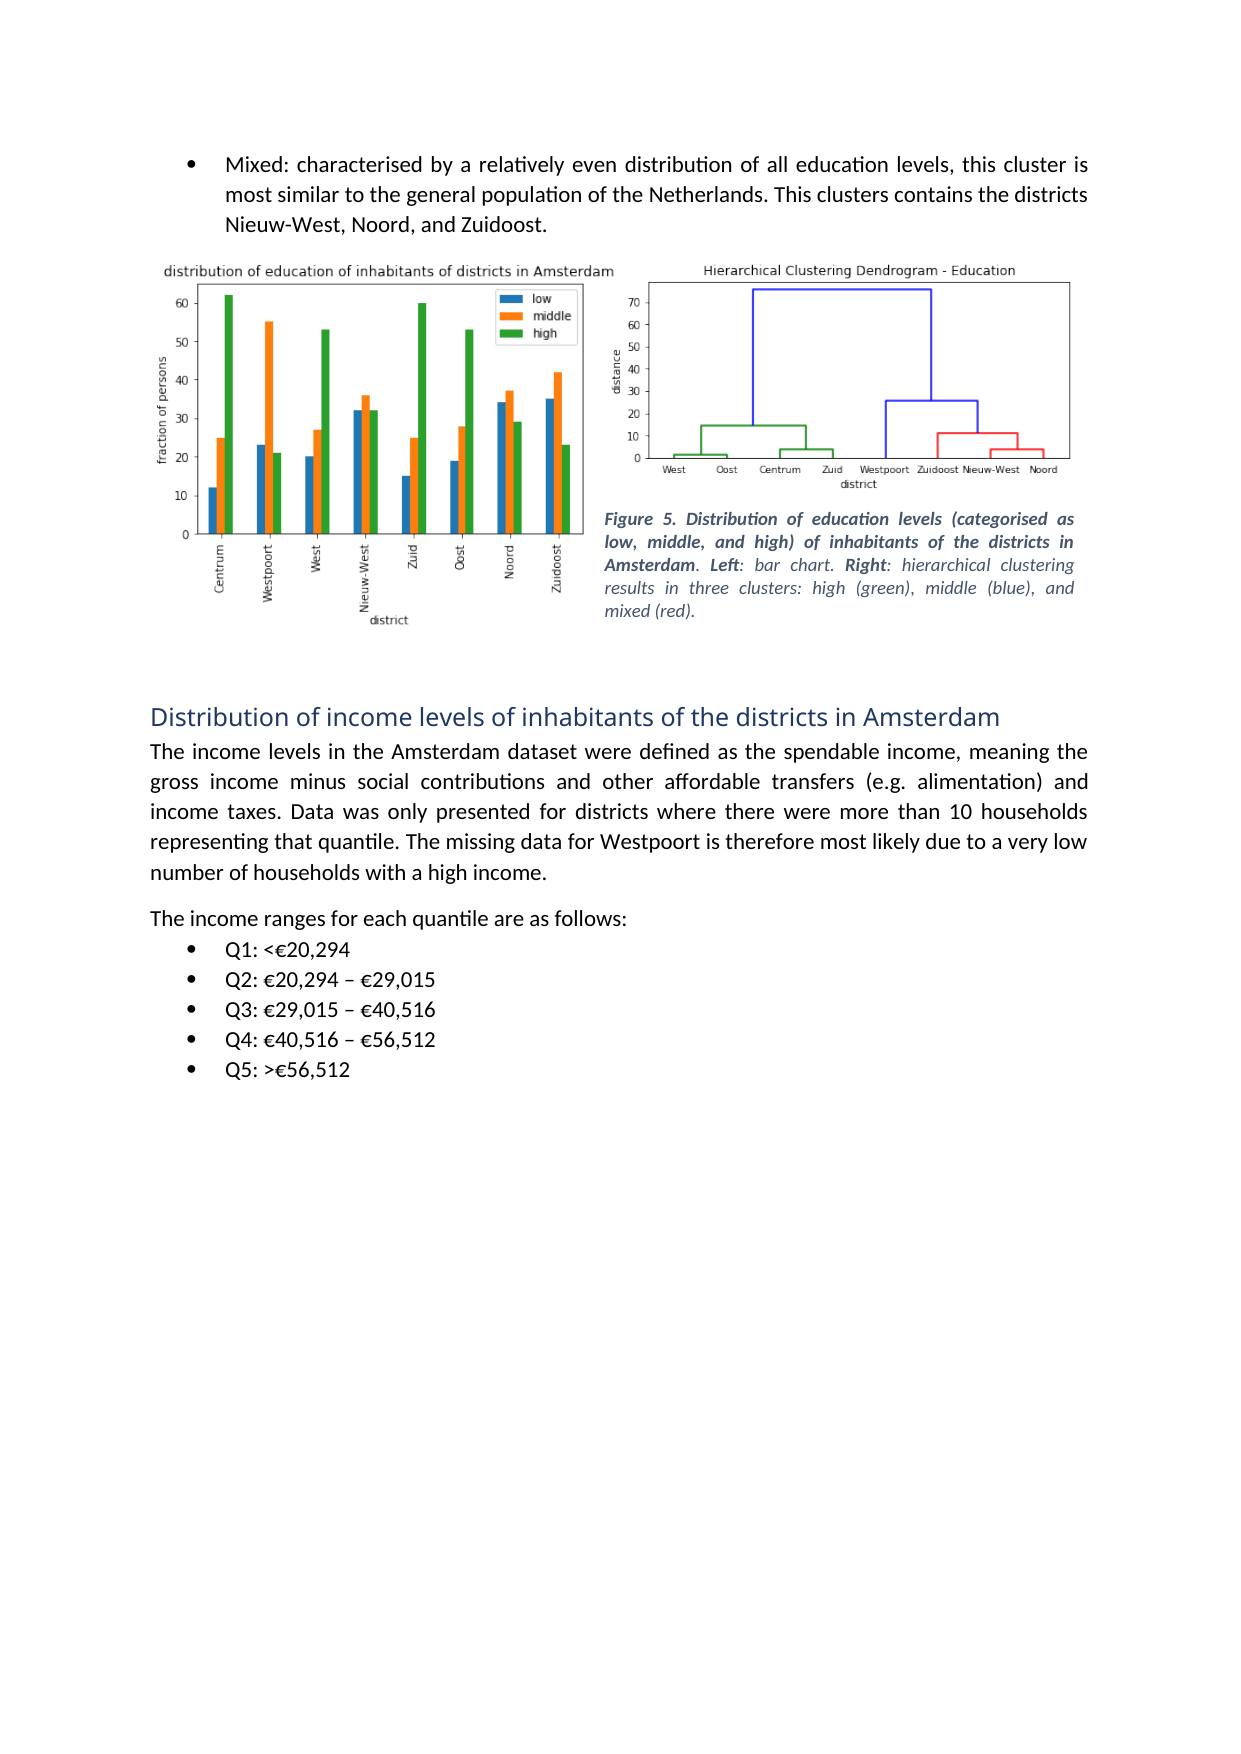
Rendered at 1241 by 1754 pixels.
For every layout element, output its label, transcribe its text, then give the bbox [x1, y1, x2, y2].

list Q2: €20,294 – €29,015 [187, 965, 1090, 993]
subtitle Distribution of income levels of inhabitants of the districts in Amsterdam [150, 700, 1090, 734]
picture [150, 257, 1077, 635]
text The income ranges for each quantile are as follows: [150, 904, 1090, 932]
list Q5: >€56,512 [187, 1056, 1090, 1083]
list Q3: €29,015 – €40,516 [187, 995, 1090, 1023]
list Mixed: characterised by a relatively even distribution of all education levels, this cluster is most similar to the general population of the Netherlands. This clusters contains the districts Nieuw-West, Noord, and Zuidoost. [187, 150, 1090, 238]
text The income levels in the Amsterdam dataset were defined as the spendable income, meaning the gross income minus social contributions and other affordable transfers (e.g. alimentation) and income taxes. Data was only presented for districts where there were more than 10 households representing that quantile. The missing data for Westpoort is therefore most likely due to a very low number of households with a high income. [150, 737, 1090, 886]
list Q1: <€20,294 [187, 935, 1090, 963]
list Q4: €40,516 – €56,512 [187, 1025, 1090, 1053]
